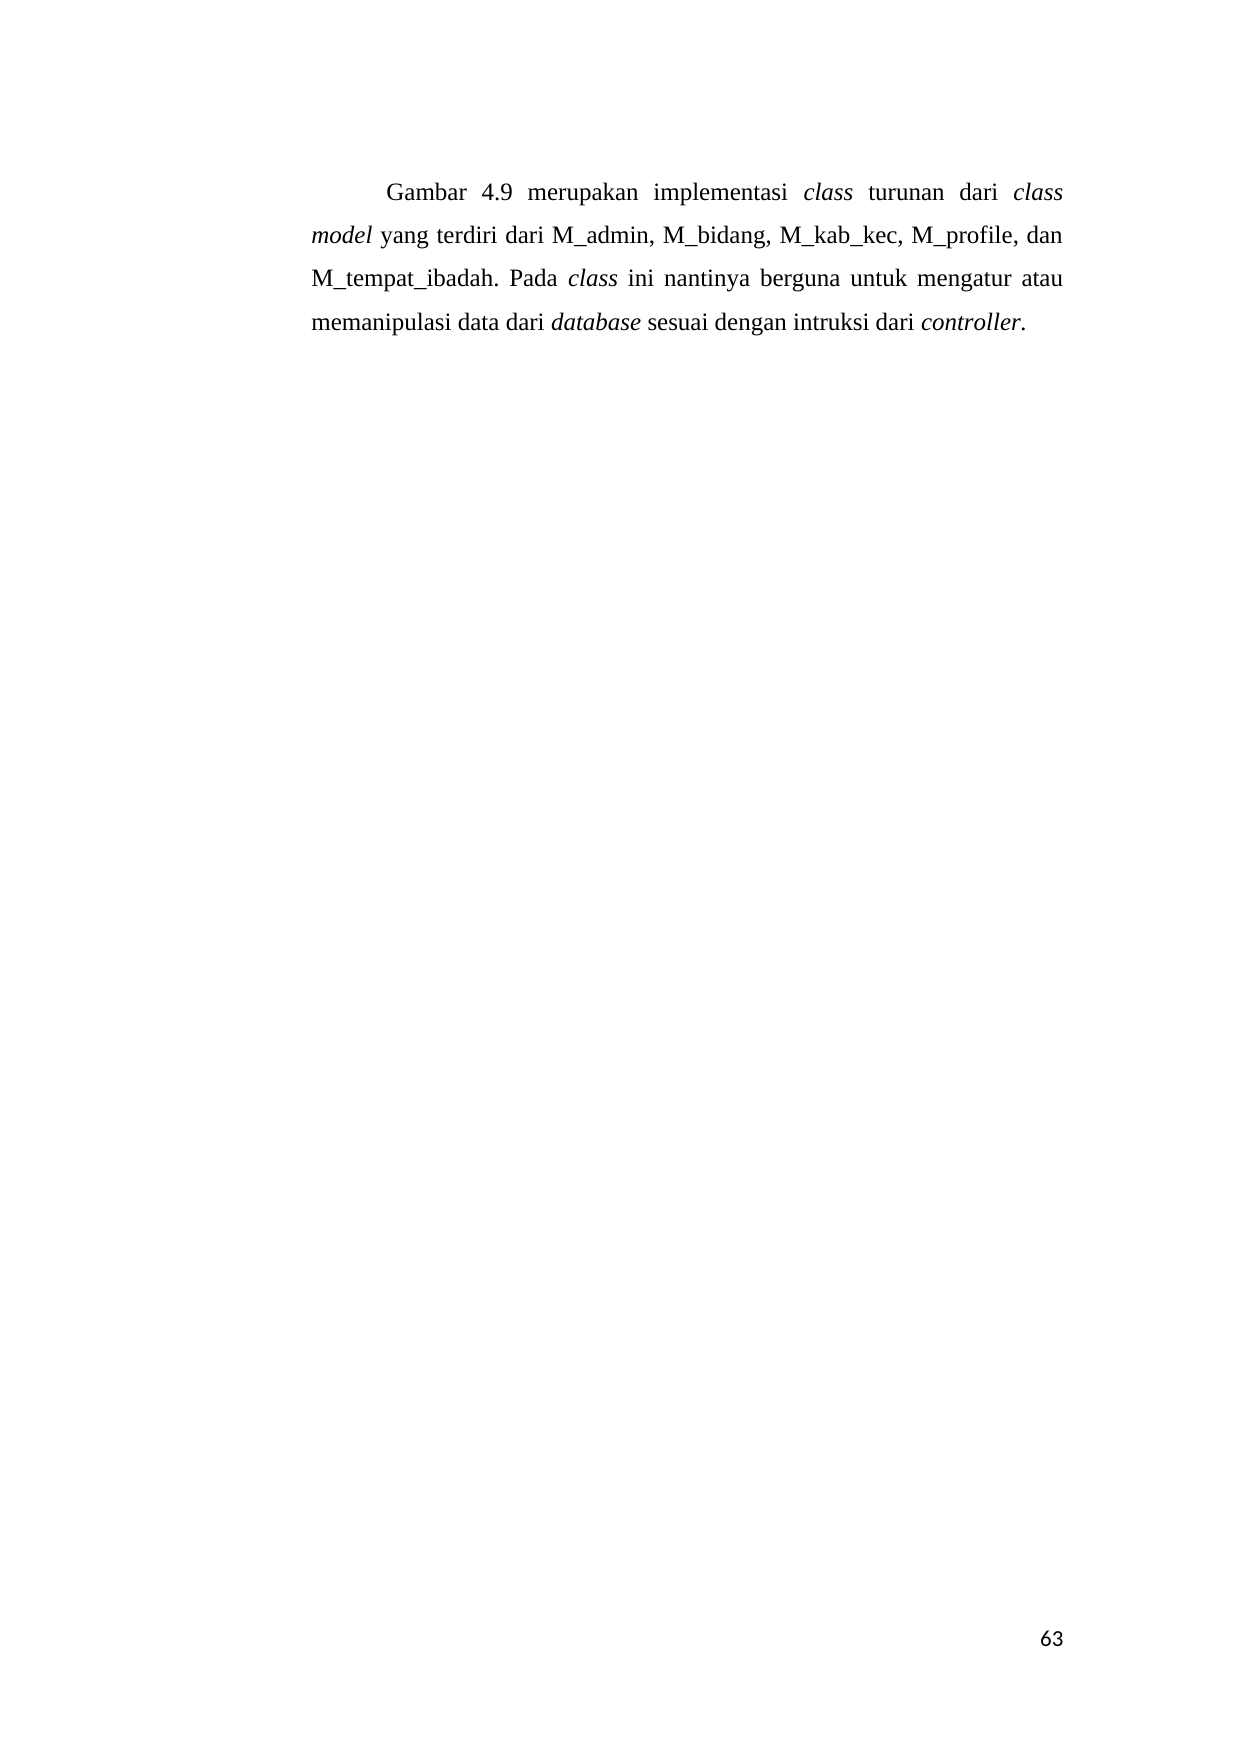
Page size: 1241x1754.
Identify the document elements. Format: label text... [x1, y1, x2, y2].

text Gambar 4.9 merupakan implementasi class turunan dari class model yang terdiri dari M_admin, M_bidang, M_kab_kec, M_profile, dan M_tempat_ibadah. Pada class ini nantinya berguna untuk mengatur atau memanipulasi data dari database sesuai dengan intruksi dari controller. [311, 177, 1063, 335]
